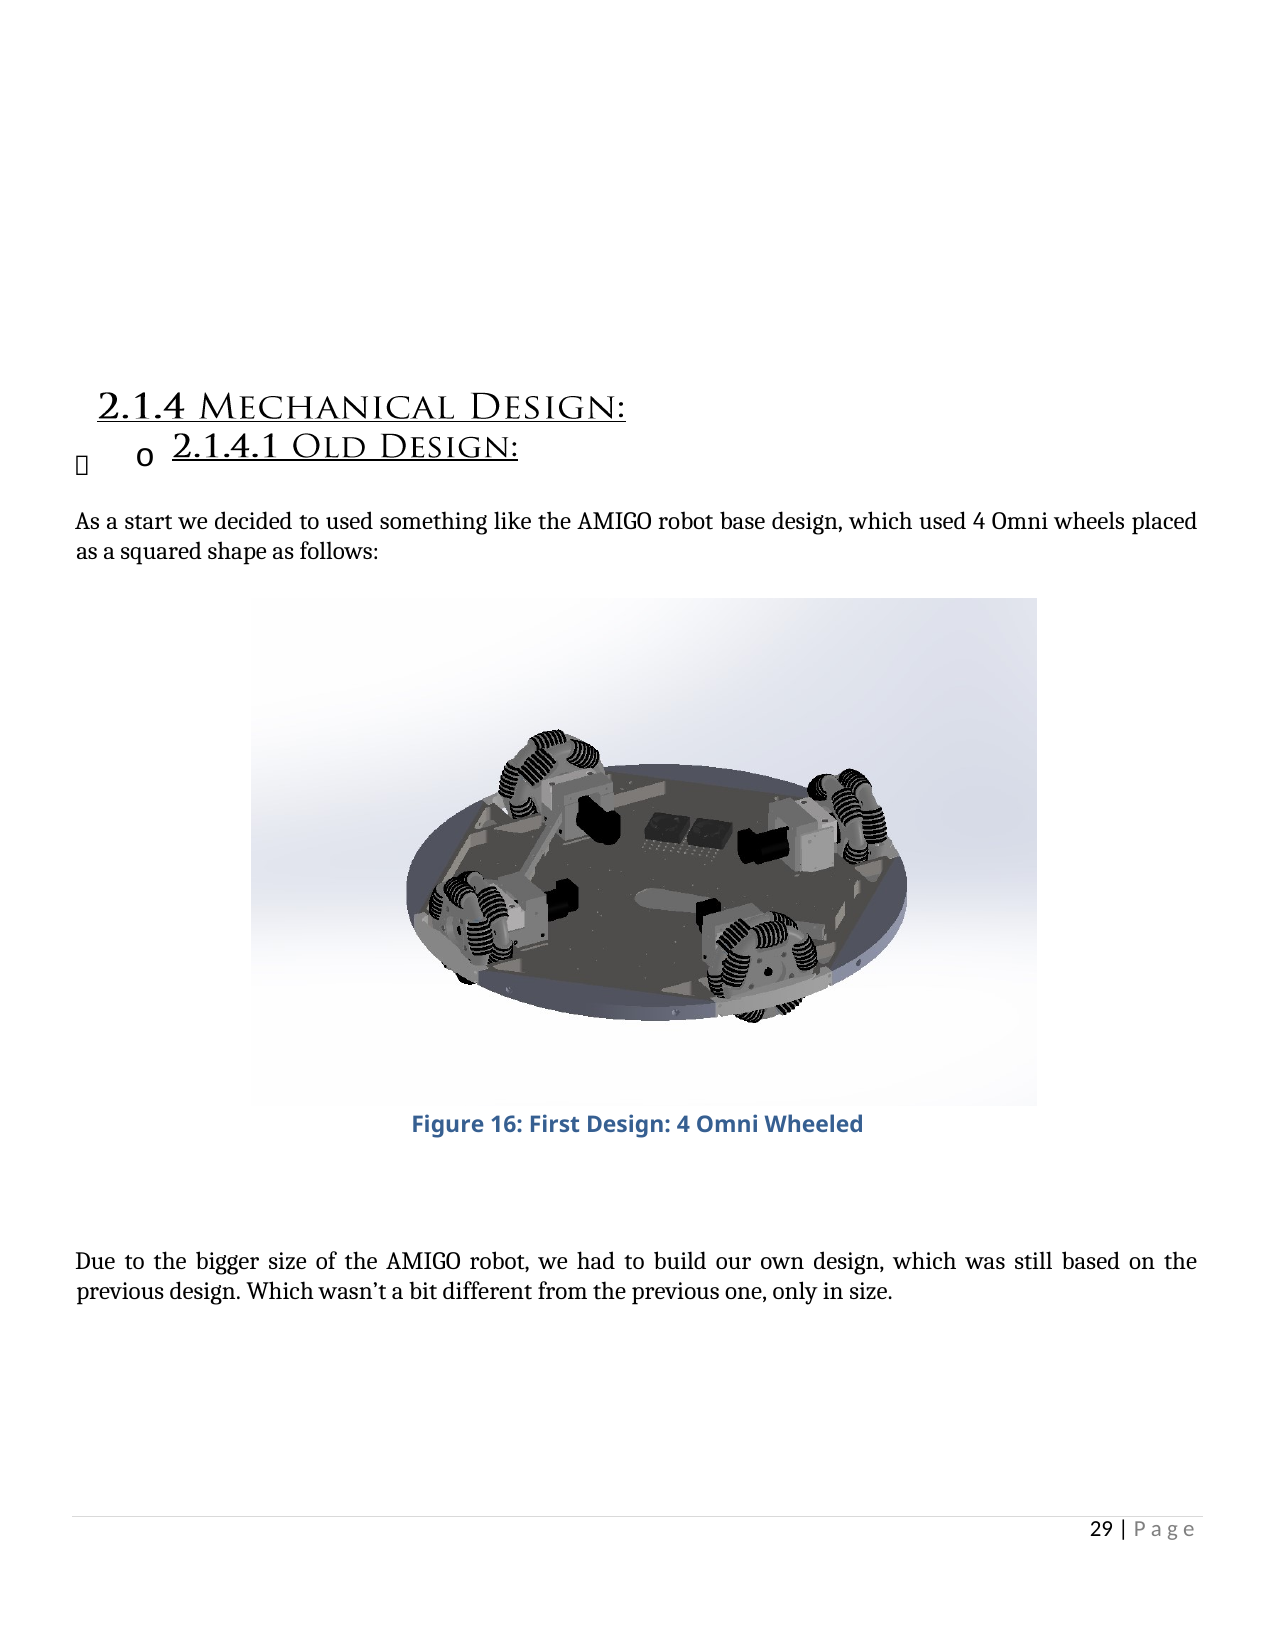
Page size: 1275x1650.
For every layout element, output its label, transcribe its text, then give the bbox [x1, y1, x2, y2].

text As a start we decided to used something like the AMIGO robot base design, which used 4 Omni wheels placed as a squared shape as follows: [75, 507, 1199, 566]
text Due to the bigger size of the AMIGO robot, we had to build our own design, which was still based on the previous design. Which wasn’t a bit different from the previous one, only in size. [75, 1247, 1199, 1306]
picture [97, 384, 641, 465]
picture [251, 598, 1037, 1106]
text Figure 16: First Design: 4 Omni Wheeled [132, 1108, 1143, 1139]
